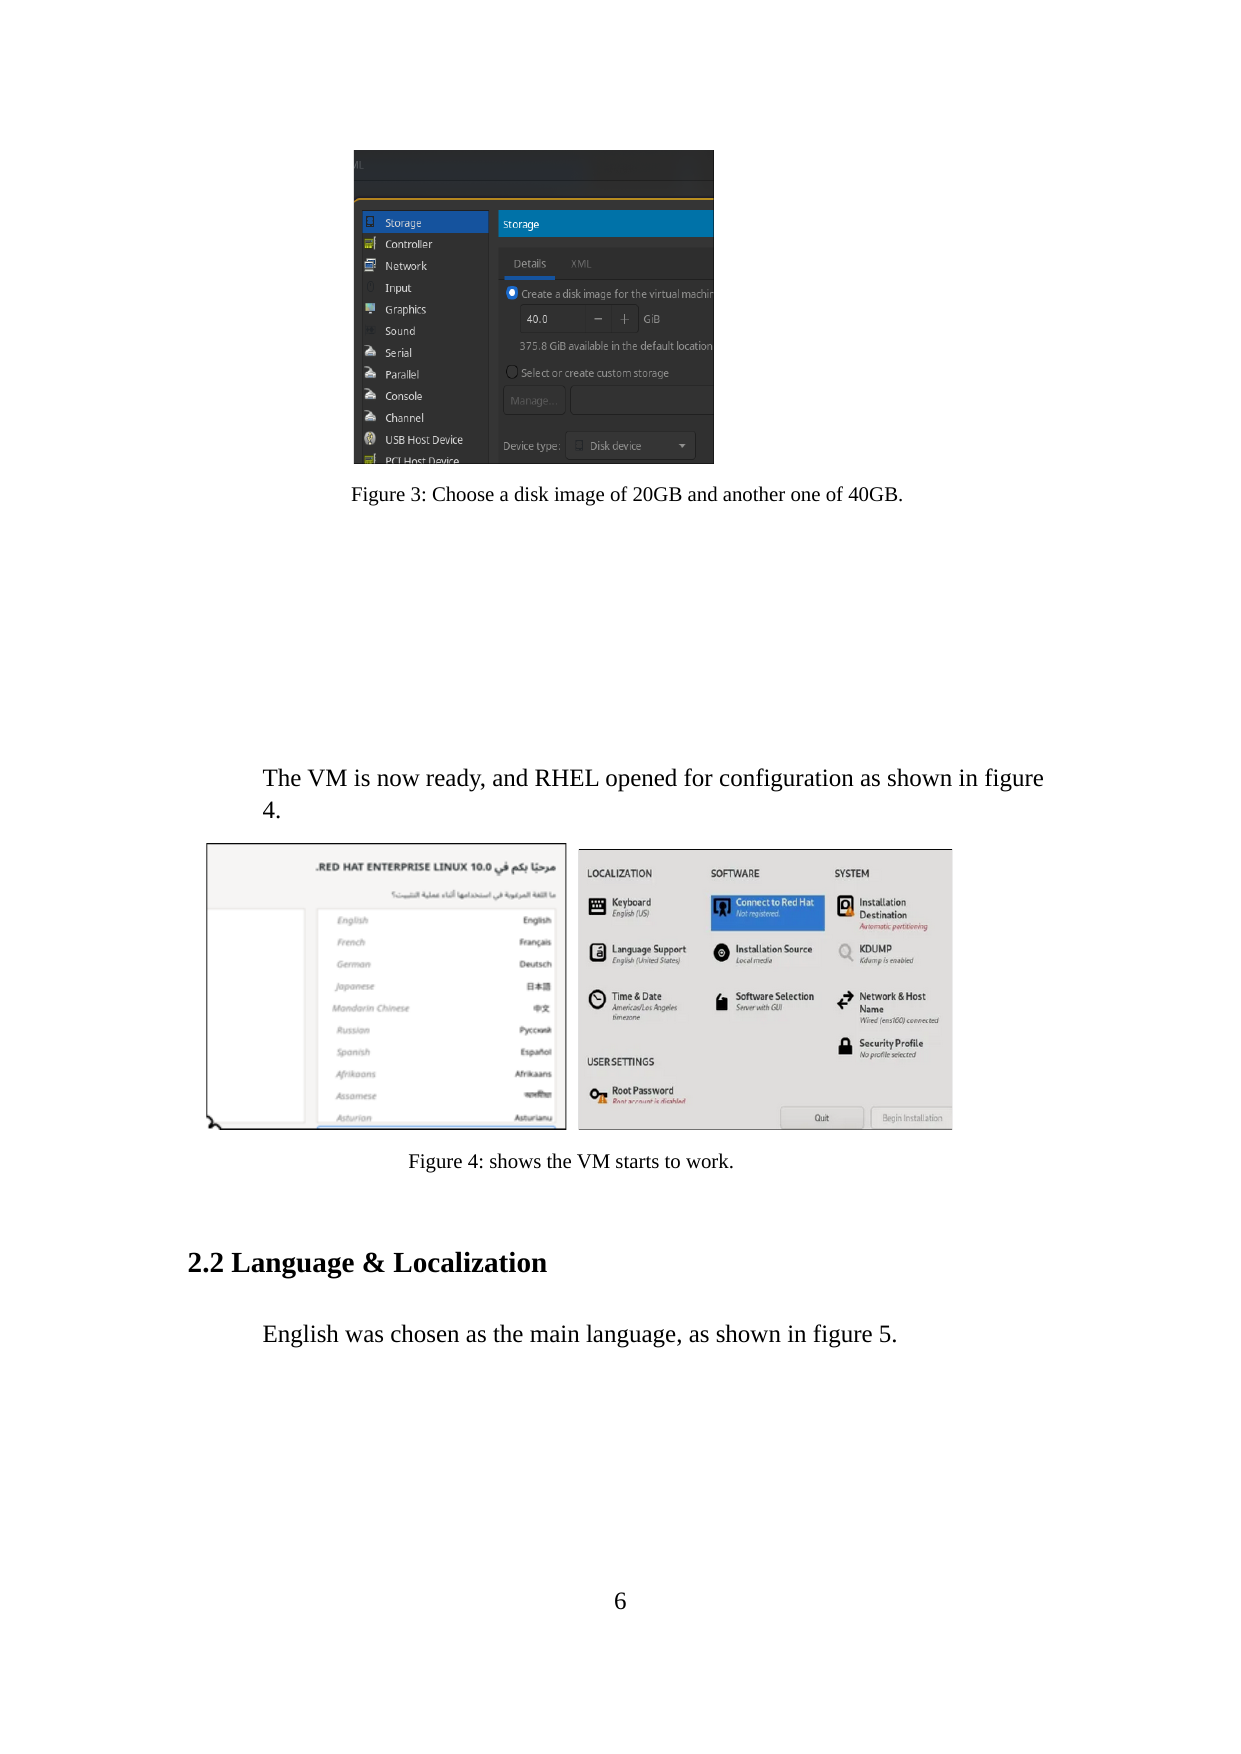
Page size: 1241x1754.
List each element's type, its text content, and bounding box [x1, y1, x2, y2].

list English was chosen as the main language, as shown in figure 5. [262, 1319, 1053, 1348]
subtitle 2.2 Language & Localization [187, 1245, 1053, 1278]
text Figure 3: Choose a disk image of 20GB and another one of 40GB. [261, 482, 1053, 506]
picture [206, 843, 567, 1130]
picture [353, 150, 714, 464]
picture [578, 849, 953, 1130]
text Figure 4: shows the VM starts to work. [187, 1149, 1053, 1173]
text The VM is now ready, and RHEL opened for configuration as shown in figure 4. [262, 763, 1053, 824]
